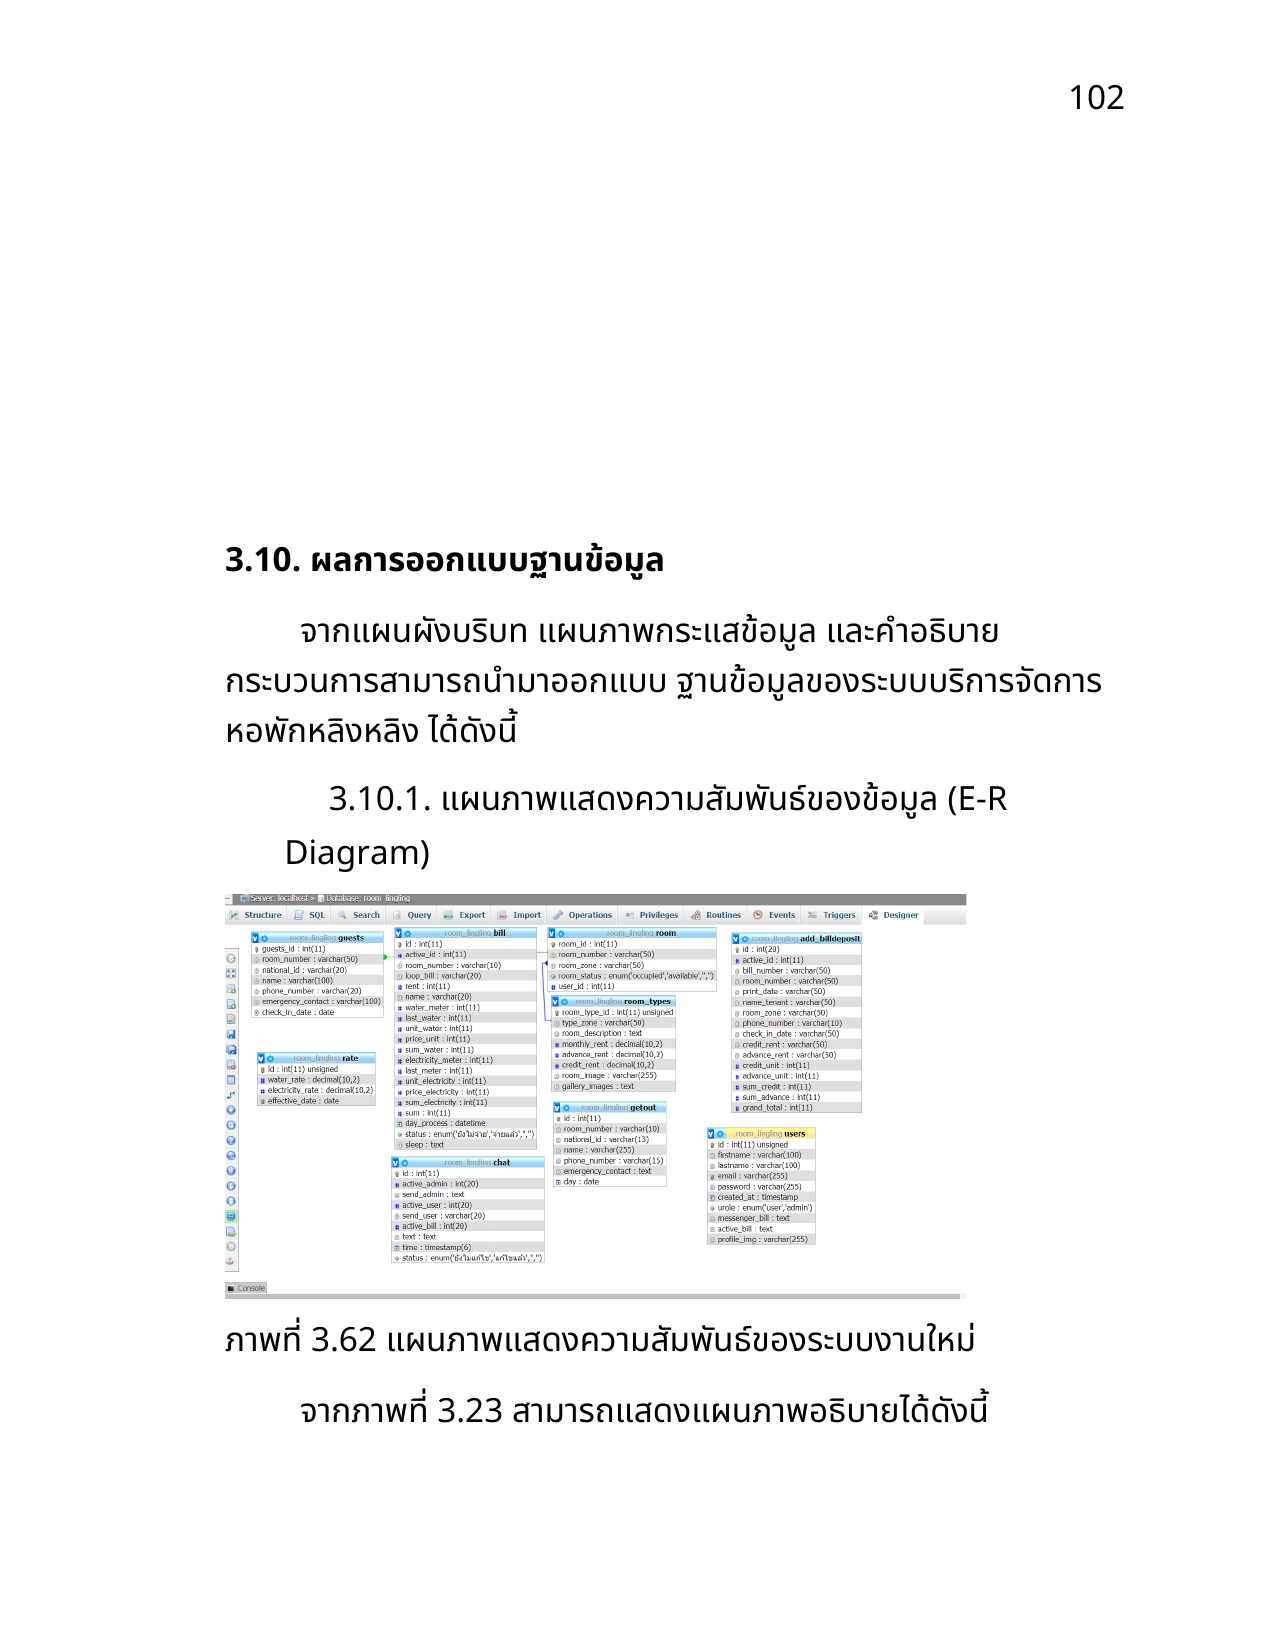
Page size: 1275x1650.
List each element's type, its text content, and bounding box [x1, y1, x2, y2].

text จากแผนผังบริบท แผนภาพกระแสข้อมูล และคำอธิบายกระบวนการสามารถนำมาออกแบบ ฐานข้อมูลของระบบบริการจัดการหอพักหลิงหลิง ได้ดังนี้ [225, 607, 1125, 758]
picture [225, 894, 967, 1299]
subtitle ผลการออกแบบฐานข้อมูล [225, 535, 1125, 586]
text จากภาพที่ 3.23 สามารถแสดงแผนภาพอธิบายได้ดังนี้ [225, 1387, 1125, 1438]
subtitle แผนภาพแสดงความสัมพันธ์ของข้อมูล (E-R Diagram) [284, 774, 1125, 874]
